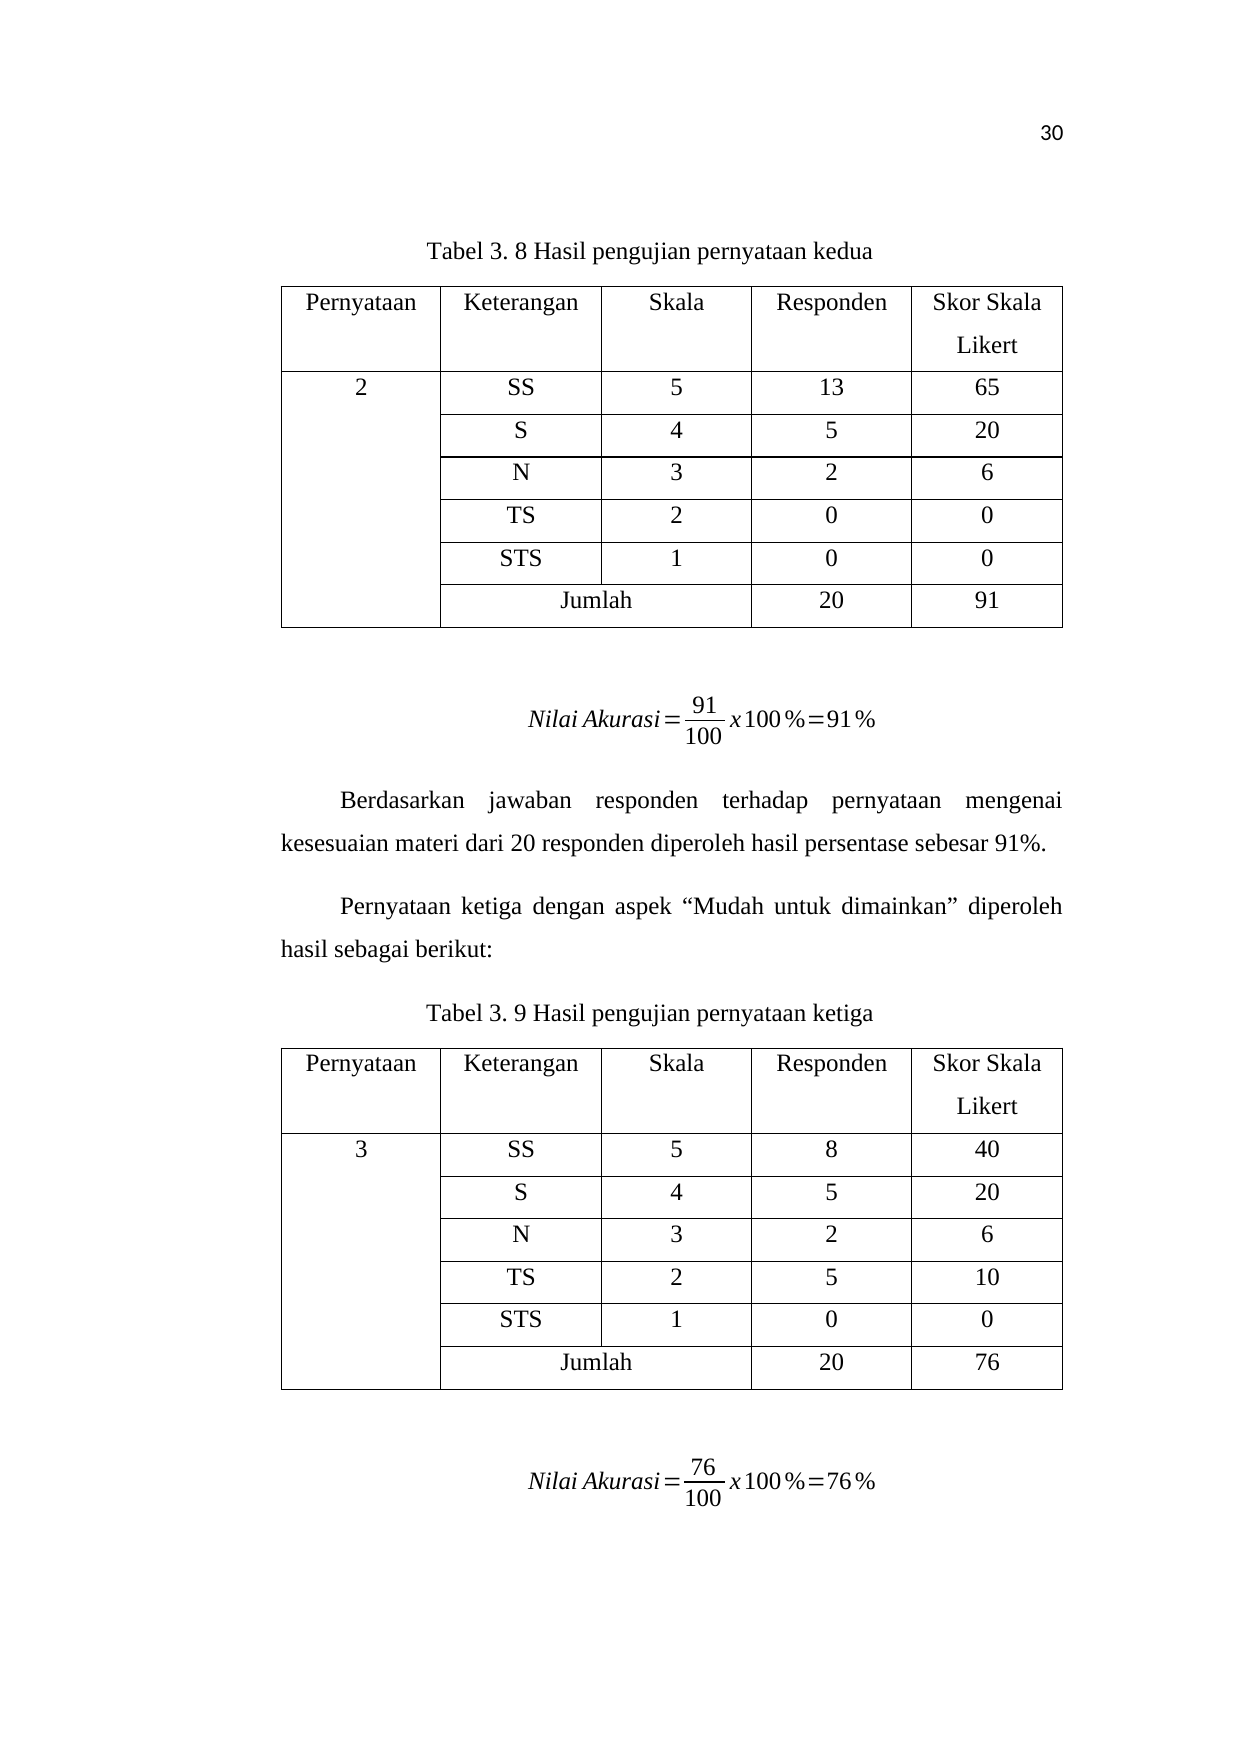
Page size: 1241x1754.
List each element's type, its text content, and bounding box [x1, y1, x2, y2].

text Tabel 3. 9 Hasil pengujian pernyataan ketiga [236, 998, 1063, 1027]
table_cell 0 [912, 1304, 1062, 1346]
table_cell 3 [602, 458, 751, 499]
table_cell 4 [602, 415, 751, 456]
table_cell 2 [752, 1219, 911, 1261]
table_cell TS [441, 1262, 601, 1303]
table_cell SS [441, 372, 601, 414]
table_cell 0 [752, 500, 911, 542]
table_cell 20 [752, 1347, 911, 1388]
table_cell STS [441, 1304, 601, 1346]
table_header Keterangan [441, 287, 601, 371]
table_cell 10 [912, 1262, 1062, 1303]
table_cell 20 [912, 415, 1062, 456]
table_cell 6 [912, 458, 1062, 499]
table_cell 40 [912, 1134, 1062, 1176]
table_cell N [441, 458, 601, 499]
table_cell 6 [912, 1219, 1062, 1261]
table_header Skala [602, 1049, 751, 1133]
table_cell 5 [602, 372, 751, 414]
table_cell 76 [912, 1347, 1062, 1388]
table_cell 5 [752, 415, 911, 456]
table_header Pernyataan [282, 1049, 440, 1133]
table_cell S [441, 415, 601, 456]
table_cell 20 [752, 585, 911, 627]
text Tabel 3. 8 Hasil pengujian pernyataan kedua [236, 236, 1063, 265]
table_cell 8 [752, 1134, 911, 1176]
table_cell 2 [602, 500, 751, 542]
table_cell 5 [602, 1134, 751, 1176]
table_cell 3 [602, 1219, 751, 1261]
table_header Skor Skala Likert [912, 287, 1062, 371]
table_cell 2 [602, 1262, 751, 1303]
table_cell 2 [282, 372, 440, 627]
table_header Pernyataan [282, 287, 440, 371]
table_cell TS [441, 500, 601, 542]
table_cell 2 [752, 458, 911, 499]
table_cell 1 [602, 1304, 751, 1346]
table_cell 0 [912, 500, 1062, 542]
table_cell 3 [282, 1134, 440, 1388]
table_header Skor Skala Likert [912, 1049, 1062, 1133]
text Pernyataan ketiga dengan aspek “Mudah untuk dimainkan” diperoleh hasil sebagai berikut: [281, 891, 1063, 963]
table_cell 65 [912, 372, 1062, 414]
table_cell 5 [752, 1262, 911, 1303]
table_cell 0 [912, 543, 1062, 584]
table_cell S [441, 1177, 601, 1218]
table_cell 4 [602, 1177, 751, 1218]
table_cell 5 [752, 1177, 911, 1218]
table_cell 20 [912, 1177, 1062, 1218]
table_header Keterangan [441, 1049, 601, 1133]
text Berdasarkan jawaban responden terhadap pernyataan mengenai kesesuaian materi dari 20 responden diperoleh hasil persentase sebesar 91%. [281, 785, 1063, 857]
table_cell Jumlah [441, 585, 751, 627]
table_header Responden [752, 1049, 911, 1133]
table_header Responden [752, 287, 911, 371]
table_header Skala [602, 287, 751, 371]
table_cell 0 [752, 1304, 911, 1346]
table_cell 13 [752, 372, 911, 414]
table_cell 91 [912, 585, 1062, 627]
table_cell SS [441, 1134, 601, 1176]
table_cell 1 [602, 543, 751, 584]
table_cell STS [441, 543, 601, 584]
table_cell Jumlah [441, 1347, 751, 1388]
table_cell 0 [752, 543, 911, 584]
table_cell N [441, 1219, 601, 1261]
